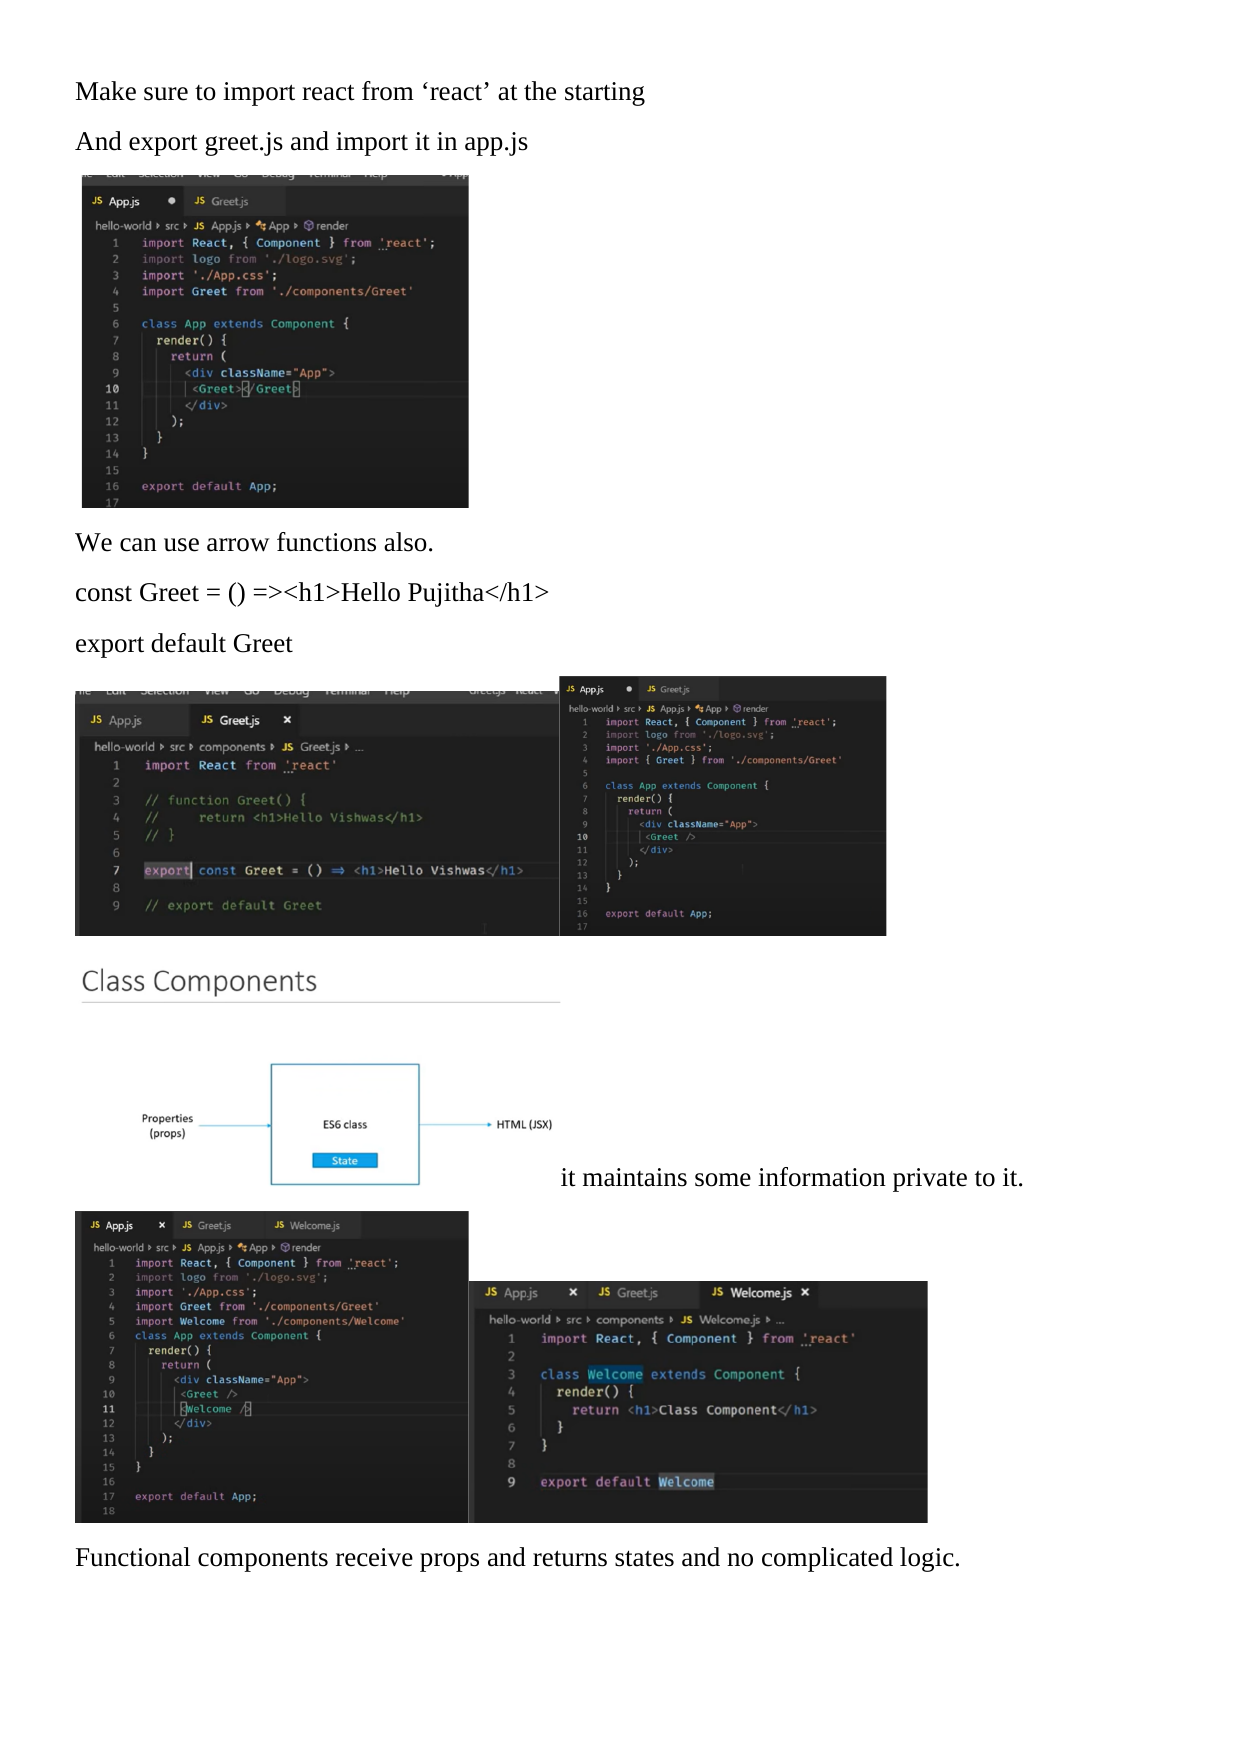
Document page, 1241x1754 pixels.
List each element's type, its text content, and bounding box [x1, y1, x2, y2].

text Make sure to import react from ‘react’ at the starting [75, 75, 1165, 106]
picture [75, 1211, 928, 1523]
picture [81, 175, 469, 508]
picture [75, 953, 561, 1187]
text And export greet.js and import it in app.js [75, 125, 1165, 156]
text export default Greet [75, 627, 1165, 658]
text Functional components receive props and returns states and no complicated logic. [75, 1541, 1165, 1573]
picture [75, 676, 887, 936]
text We can use arrow functions also. [75, 526, 1165, 557]
text const Greet = () =><h1>Hello Pujitha</h1> [75, 576, 1165, 608]
